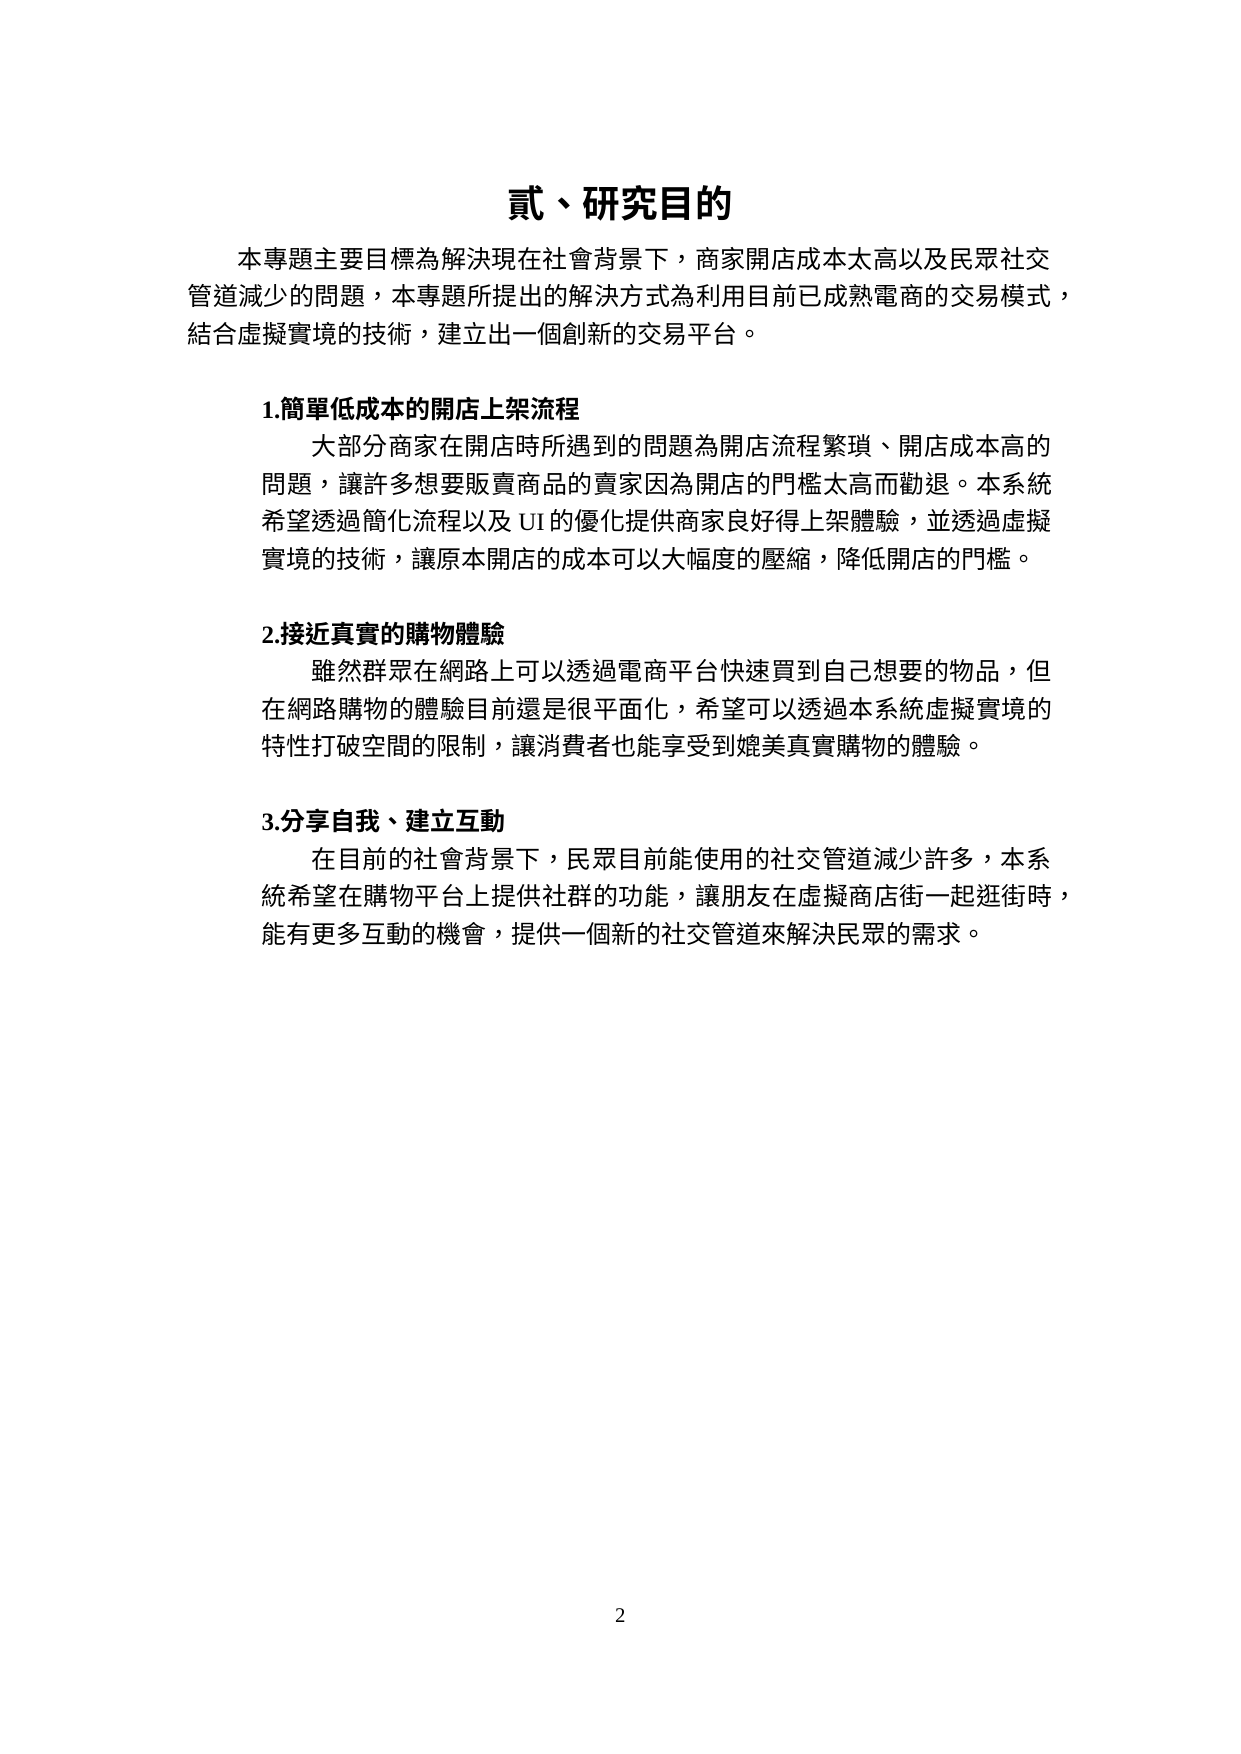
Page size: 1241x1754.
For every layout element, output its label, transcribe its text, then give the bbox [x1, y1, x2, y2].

text 大部分商家在開店時所遇到的問題為開店流程繁瑣、開店成本高的問題，讓許多想要販賣商品的賣家因為開店的門檻太高而勸退。本系統希望透過簡化流程以及UI的優化提供商家良好得上架體驗，並透過虛擬實境的技術，讓原本開店的成本可以大幅度的壓縮，降低開店的門檻。 [261, 426, 1053, 576]
text 雖然群眾在網路上可以透過電商平台快速買到自己想要的物品，但在網路購物的體驗目前還是很平面化，希望可以透過本系統虛擬實境的特性打破空間的限制，讓消費者也能享受到媲美真實購物的體驗。 [261, 651, 1053, 764]
text 本專題主要目標為解決現在社會背景下，商家開店成本太高以及民眾社交管道減少的問題，本專題所提出的解決方式為利用目前已成熟電商的交易模式，結合虛擬實境的技術，建立出一個創新的交易平台。 [187, 239, 1053, 351]
text 貳、研究目的 [187, 164, 1053, 239]
text 1.簡單低成本的開店上架流程 [187, 389, 1053, 426]
text 在目前的社會背景下，民眾目前能使用的社交管道減少許多，本系統希望在購物平台上提供社群的功能，讓朋友在虛擬商店街一起逛街時，能有更多互動的機會，提供一個新的社交管道來解決民眾的需求。 [261, 839, 1053, 951]
text 2.接近真實的購物體驗 [187, 614, 1053, 651]
text 3.分享自我、建立互動 [187, 801, 1053, 839]
